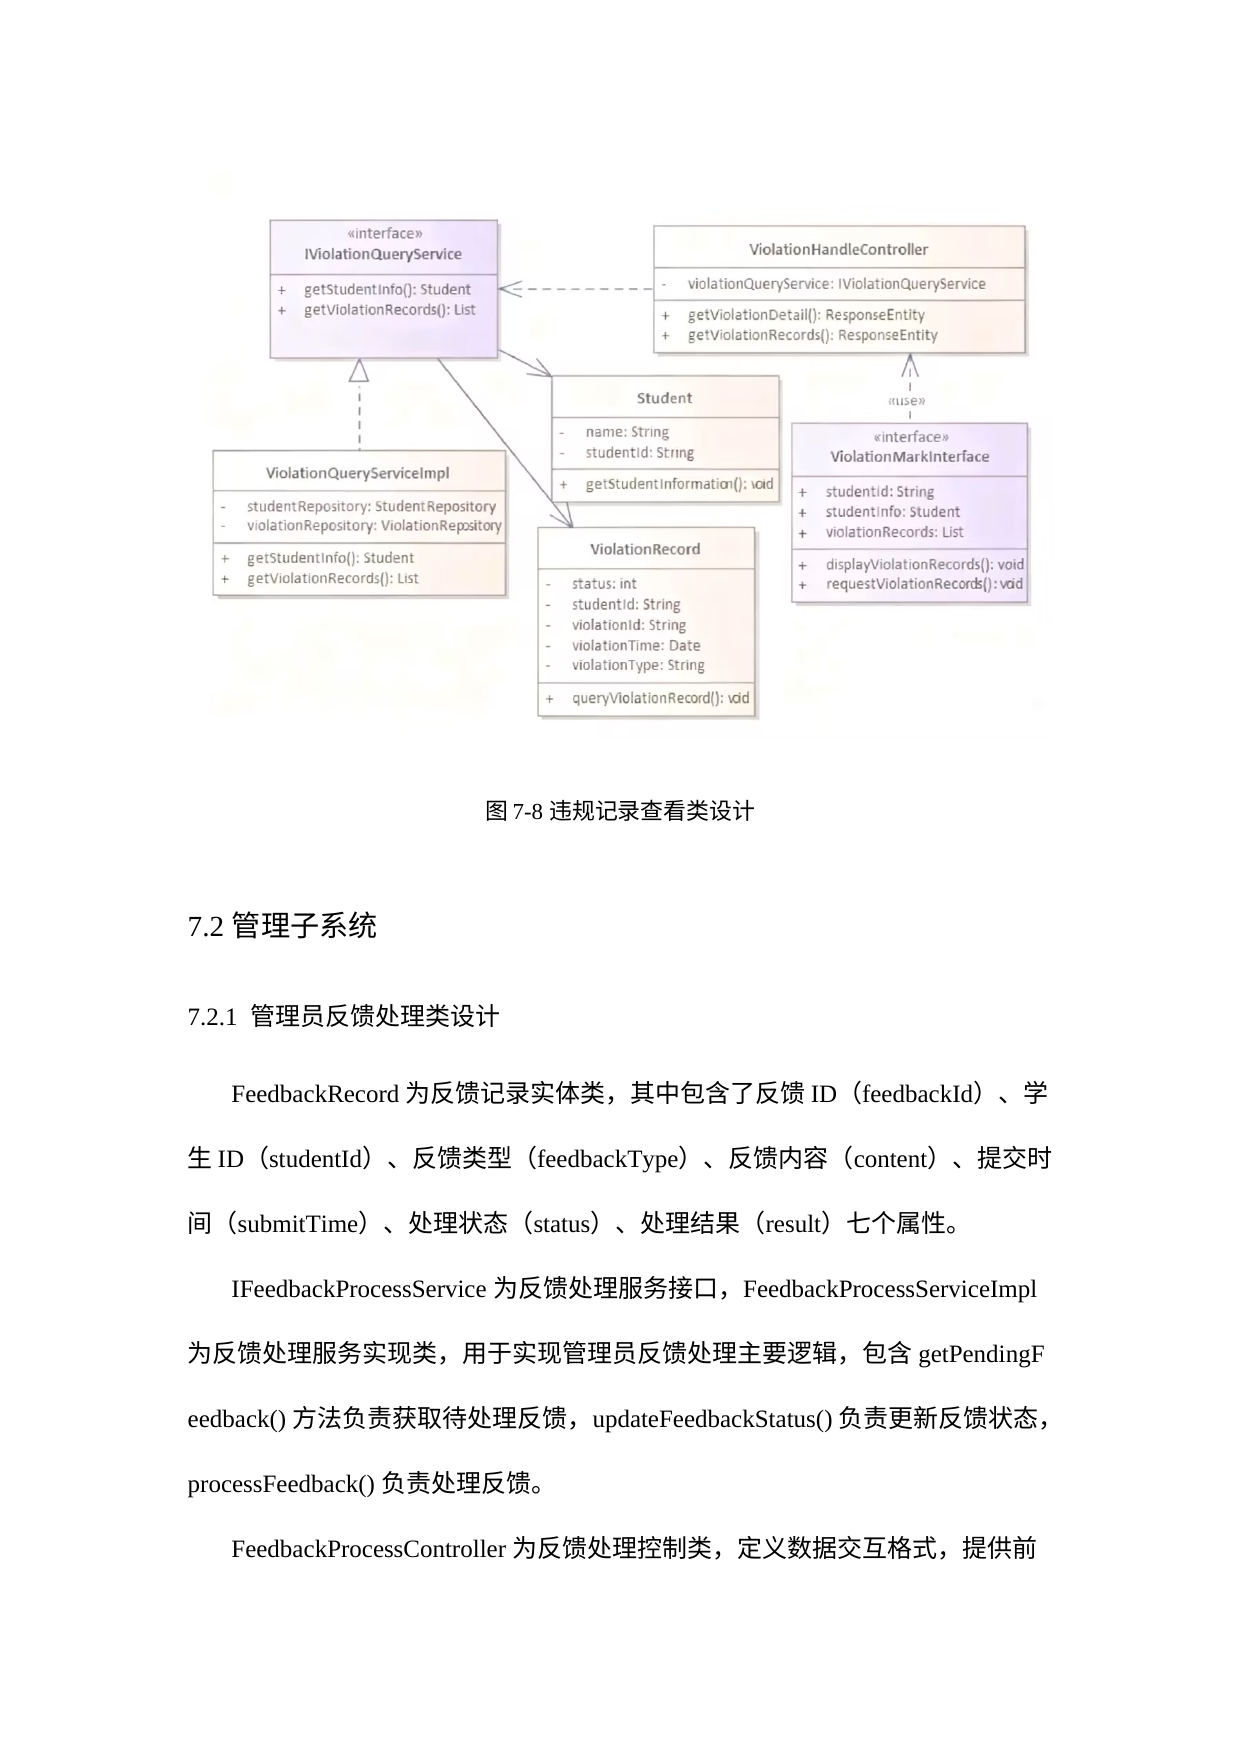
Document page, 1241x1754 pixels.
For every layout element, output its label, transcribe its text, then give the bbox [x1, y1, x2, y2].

text 7.2.1 管理员反馈处理类设计 [187, 982, 1053, 1047]
text 图7-8 违规记录查看类设计 [187, 777, 1053, 842]
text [187, 1514, 1053, 1579]
text 7.2 管理子系统 [187, 892, 1053, 957]
text IFeedbackProcessService 为反馈处理服务接口，FeedbackProcessServiceImpl 为反馈处理服务实现类，用于实现管理员反馈处理主要逻辑，包含 getPendingFeedback() 方法负责获取待处理反馈，updateFeedbackStatus() 负责更新反馈状态，processFeedback() 负责处理反馈。 [187, 1254, 1053, 1514]
picture [187, 162, 1053, 739]
text FeedbackRecord 为反馈记录实体类，其中包含了反馈ID（feedbackId）、学生ID（studentId）、反馈类型（feedbackType）、反馈内容（content）、提交时间（submitTime）、处理状态（status）、处理结果（result）七个属性。 [187, 1059, 1053, 1254]
